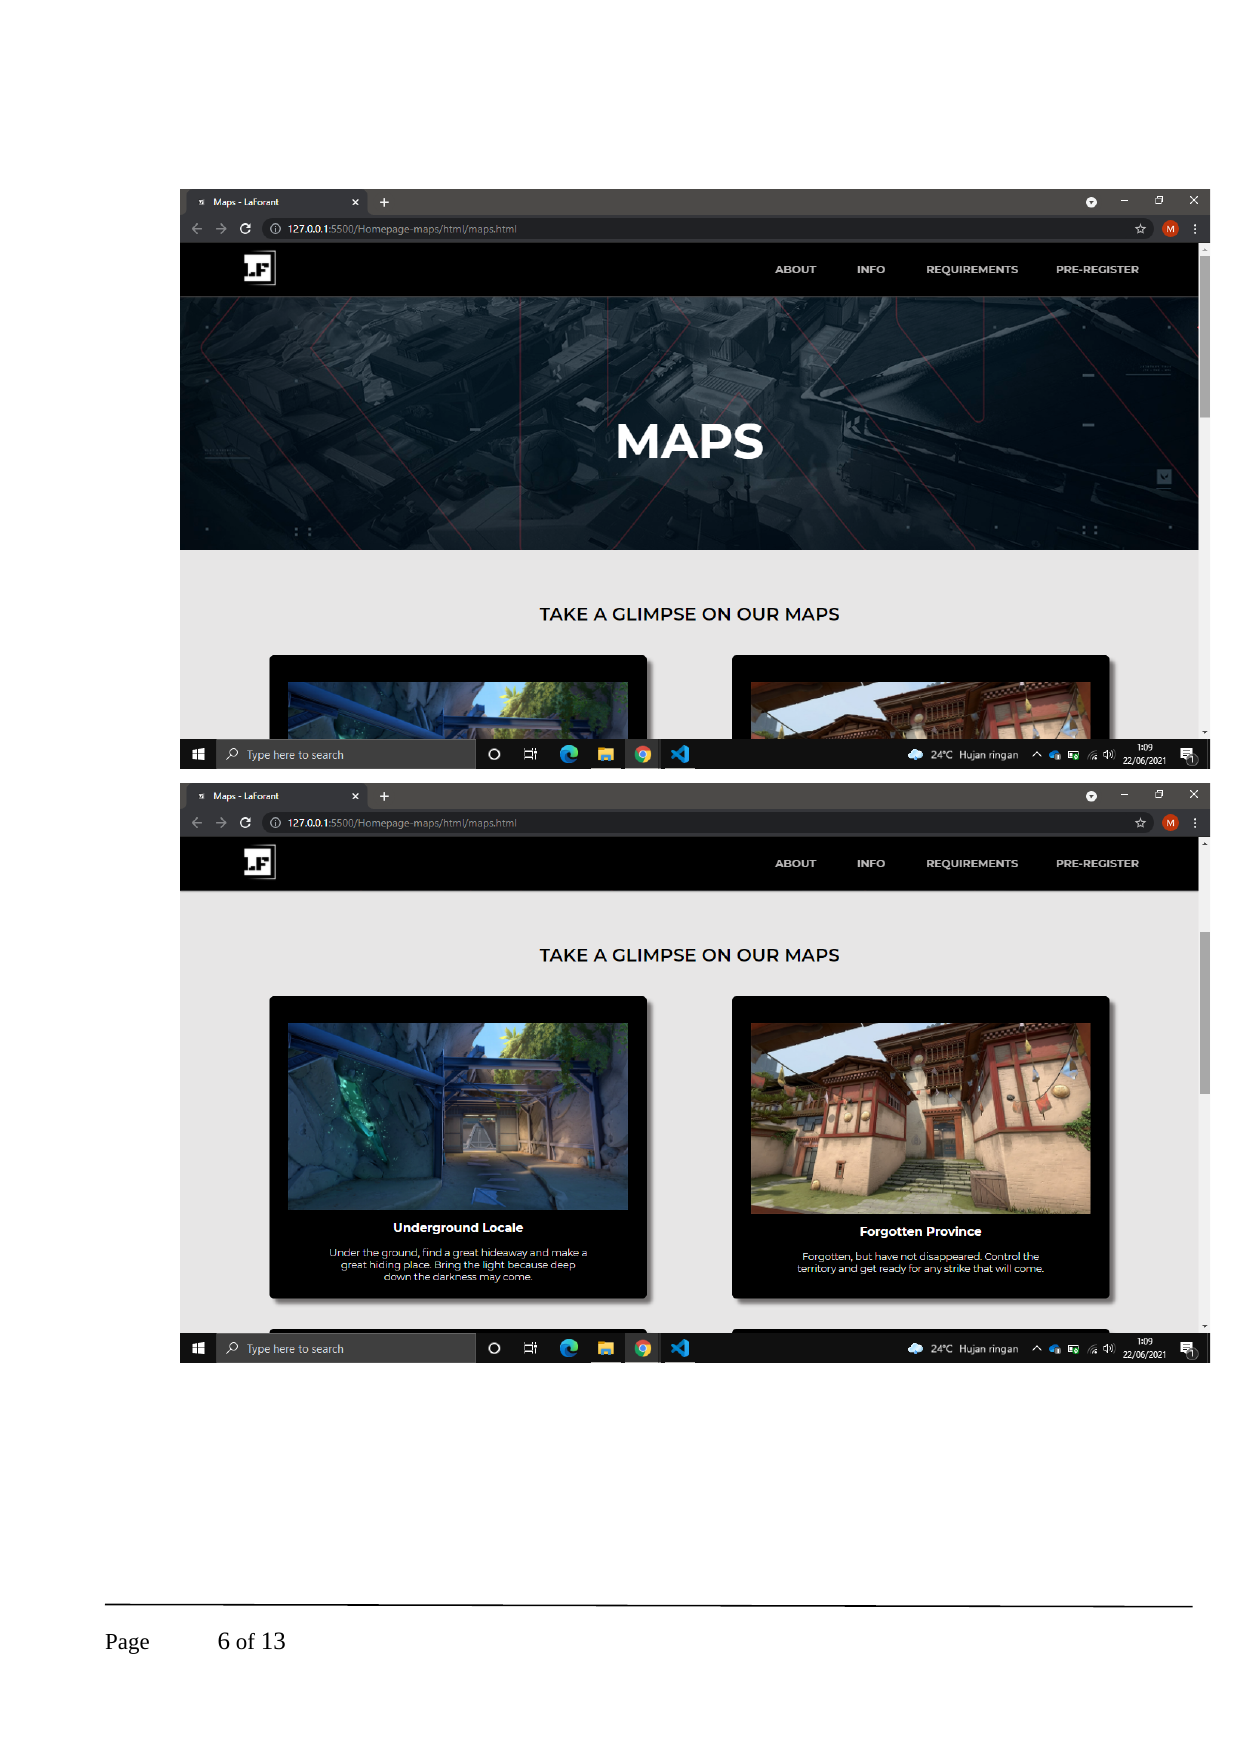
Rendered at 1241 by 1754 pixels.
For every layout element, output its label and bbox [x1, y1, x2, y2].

picture [180, 189, 1211, 769]
picture [180, 783, 1211, 1363]
